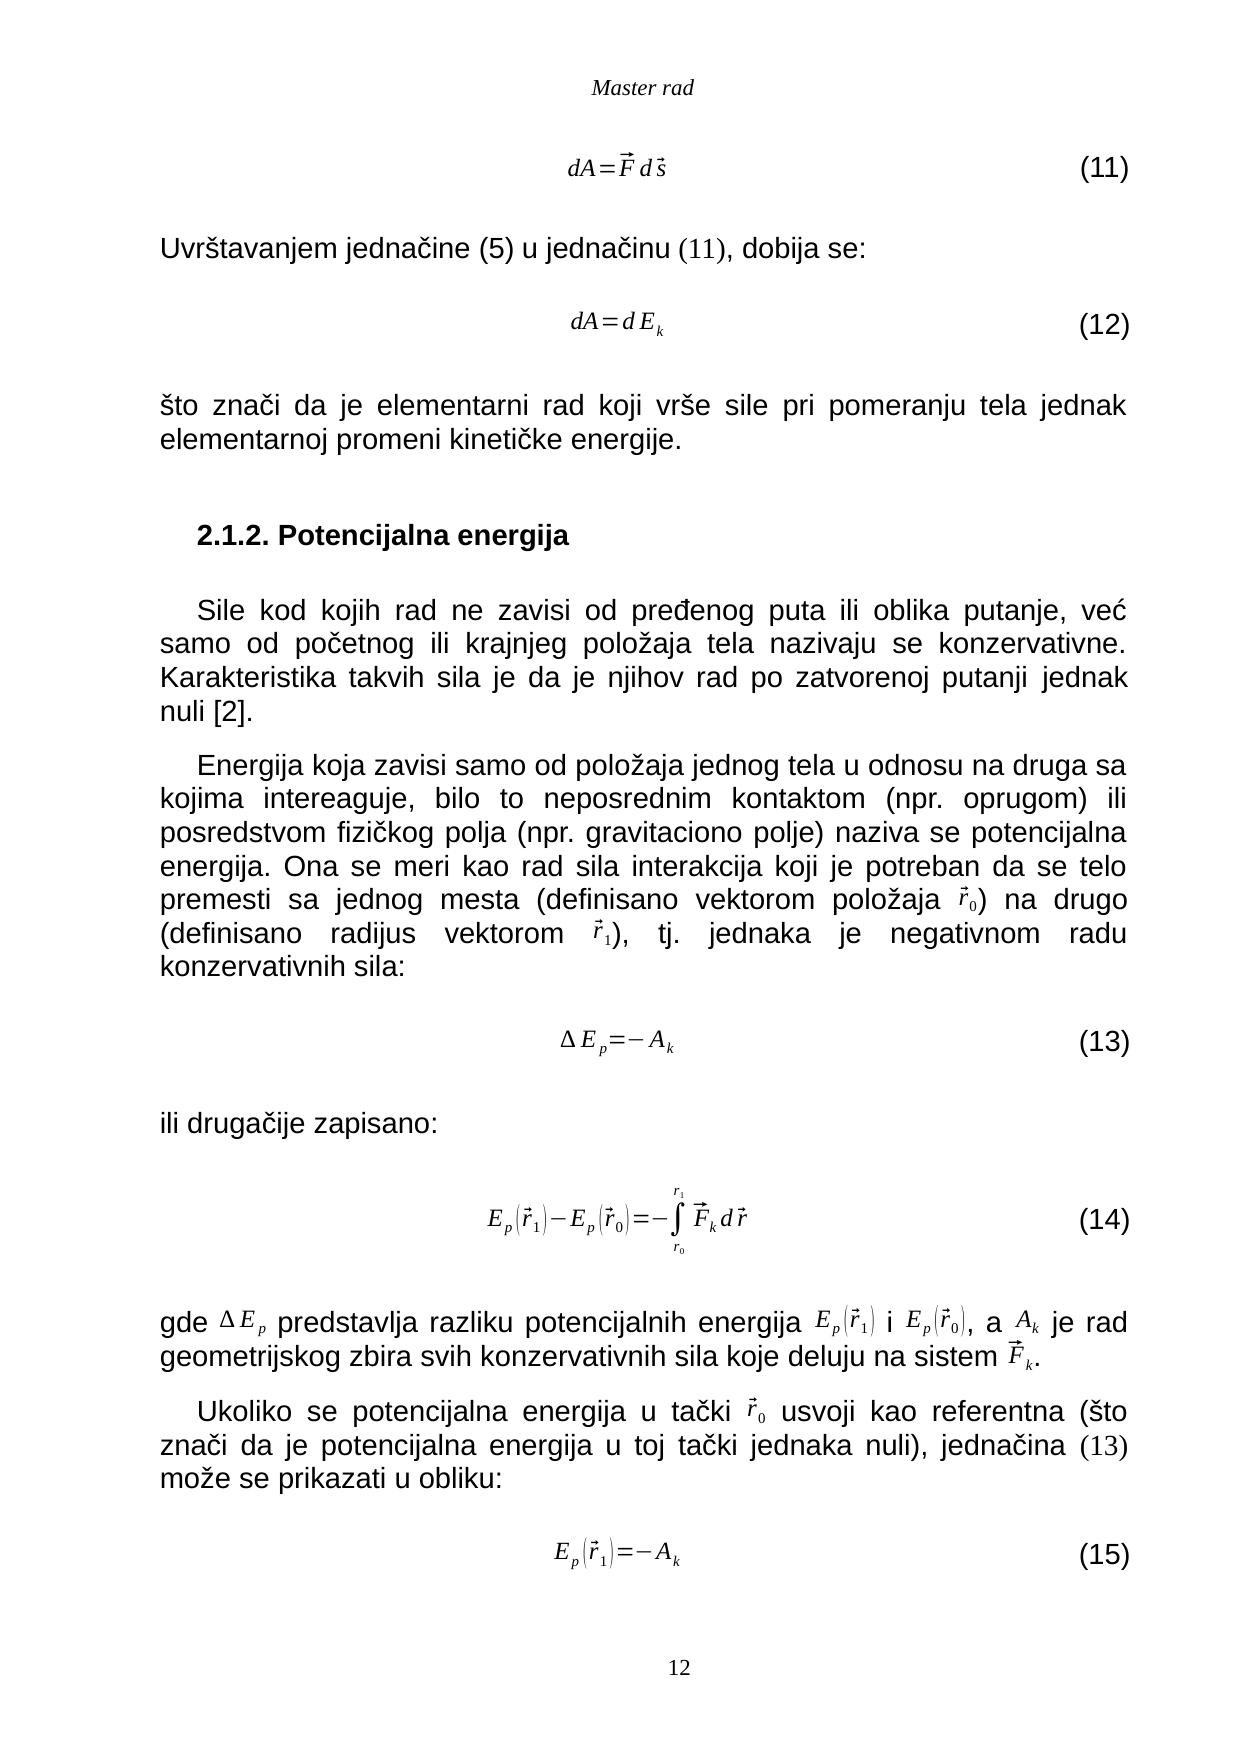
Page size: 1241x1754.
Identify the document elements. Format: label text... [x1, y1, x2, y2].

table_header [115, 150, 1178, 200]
text ili drugačije zapisano: [159, 1106, 1128, 1139]
text Uvrštavanjem jednačine (5) u jednačinu (11), dobija se: [159, 231, 1128, 265]
text Sile kod kojih rad ne zavisi od pređenog puta ili oblika putanje, već samo od početnog ili krajnjeg položaja tela nazivaju se konzervativne. Karakteristika takvih sila je da je njihov rad po zatvorenoj putanji jednak nuli [2]. [159, 593, 1128, 727]
text gde predstavlja razliku potencijalnih energija i , a je rad geometrijskog zbira svih konzervativnih sila koje deluju na sistem . [159, 1304, 1128, 1373]
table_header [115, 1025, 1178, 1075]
text Ukoliko se potencijalna energija u tački usvoji kao referentna (što znači da je potencijalna energija u toj tački jednaka nuli), jednačina (13) može se prikazati u obliku: [159, 1394, 1128, 1495]
text što znači da je elementarni rad koji vrše sile pri pomeranju tela jednak elementarnoj promeni kinetičke energije. [159, 388, 1128, 455]
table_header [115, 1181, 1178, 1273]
subtitle Potencijalna energija [197, 518, 1128, 551]
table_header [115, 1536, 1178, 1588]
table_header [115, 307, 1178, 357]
text Energija koja zavisi samo od položaja jednog tela u odnosu na druga sa kojima intereaguje, bilo to neposrednim kontaktom (npr. oprugom) ili posredstvom fizičkog polja (npr. gravitaciono polje) naziva se potencijalna energija. Ona se meri kao rad sila interakcija koji je potreban da se telo premesti sa jednog mesta (definisano vektorom položaja ) na drugo (definisano radijus vektorom ), tj. jednaka je negativnom radu konzervativnih sila: [159, 748, 1128, 983]
